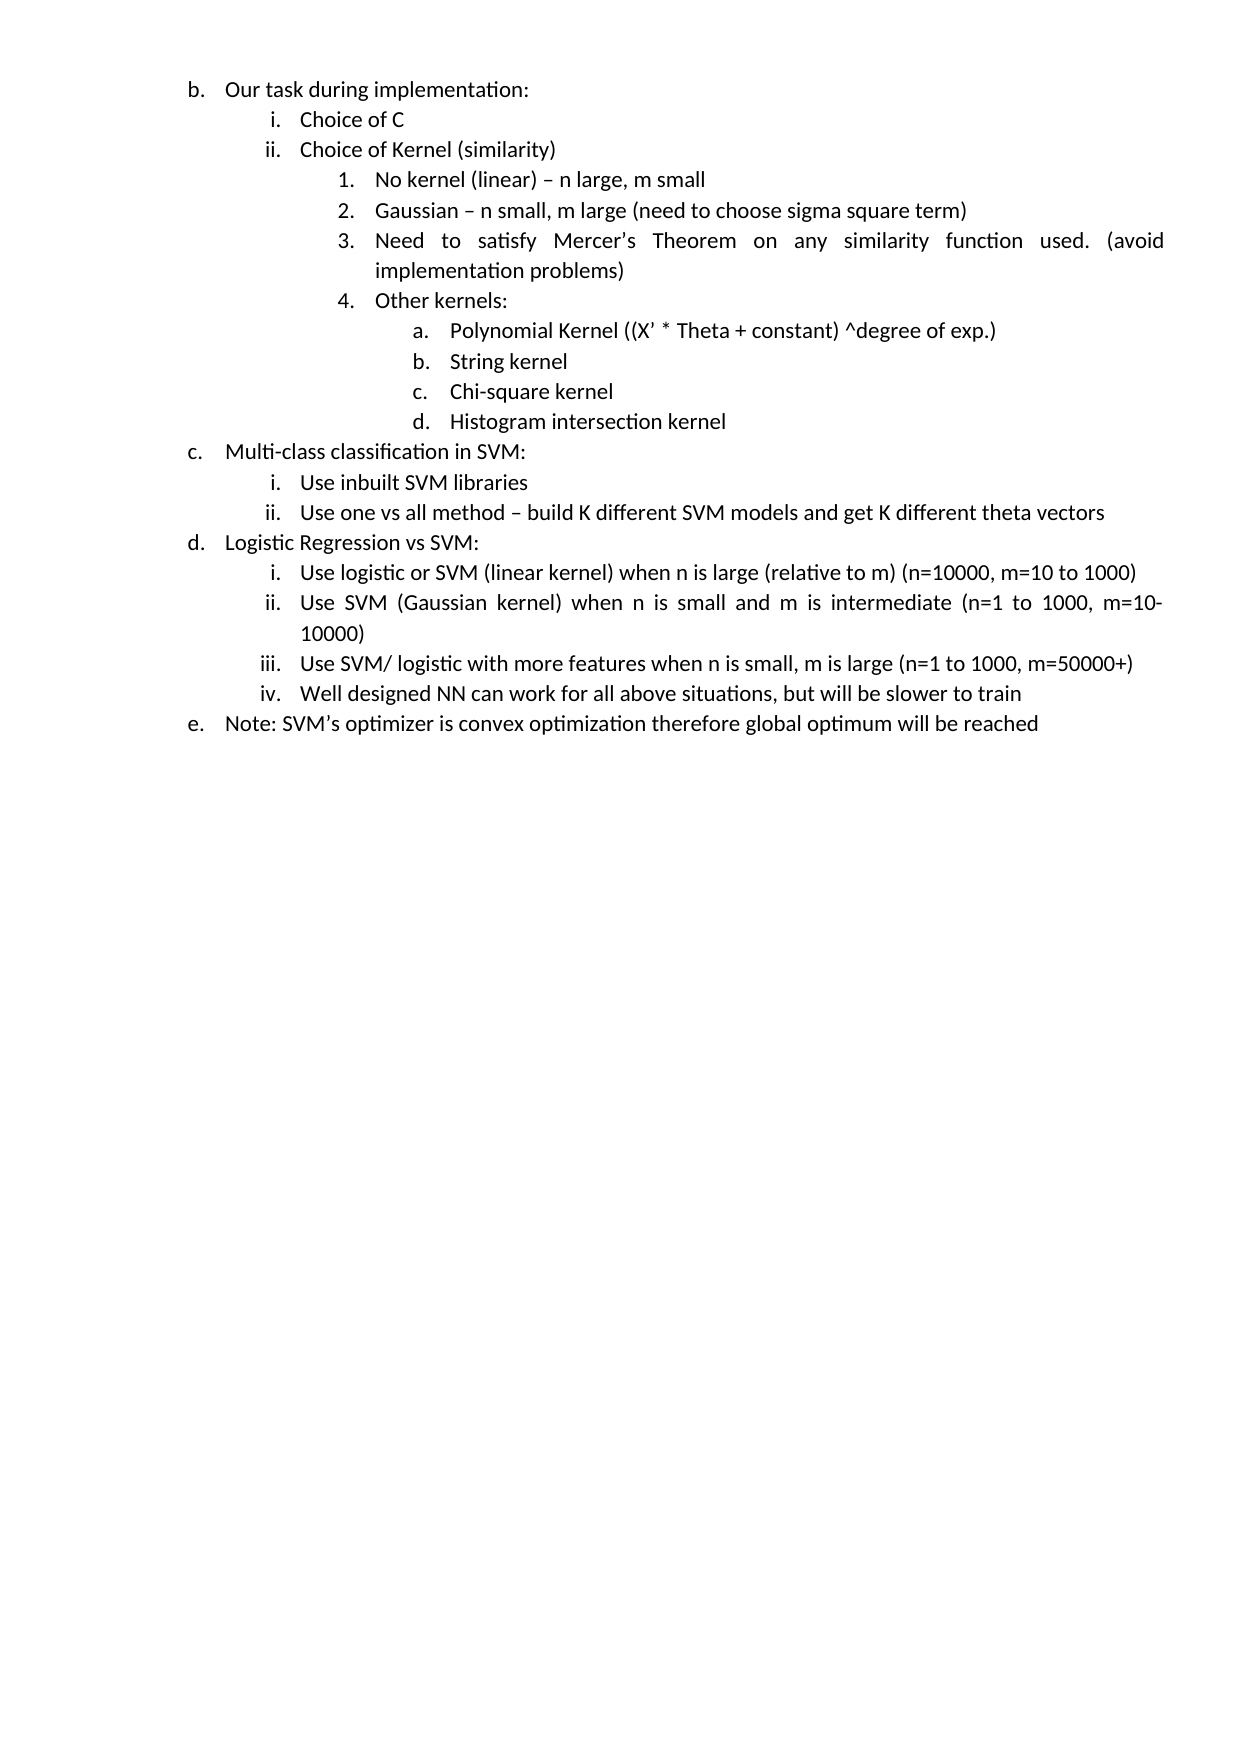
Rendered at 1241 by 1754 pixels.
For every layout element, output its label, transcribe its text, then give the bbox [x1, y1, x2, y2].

list Polynomial Kernel ((X’ * Theta + constant) ^degree of exp.) [412, 317, 1165, 345]
list String kernel [412, 347, 1165, 375]
list Choice of Kernel (similarity) [281, 135, 1165, 163]
list Note: SVM’s optimizer is convex optimization therefore global optimum will be reached [187, 709, 1165, 737]
list Need to satisfy Mercer’s Theorem on any similarity function used. (avoid implementation problems) [337, 226, 1165, 284]
list Gaussian – n small, m large (need to choose sigma square term) [337, 196, 1165, 224]
list Use logistic or SVM (linear kernel) when n is large (relative to m) (n=10000, m=10 to 1000) [281, 558, 1165, 586]
list Logistic Regression vs SVM: [187, 528, 1165, 556]
list Use inbuilt SVM libraries [281, 468, 1165, 496]
list Choice of C [281, 105, 1165, 133]
list Multi-class classification in SVM: [187, 437, 1165, 466]
list Use one vs all method – build K different SVM models and get K different theta vectors [281, 498, 1165, 526]
list Histogram intersection kernel [412, 407, 1165, 435]
list Chi-square kernel [412, 377, 1165, 405]
list Our task during implementation: [187, 75, 1165, 103]
list Well designed NN can work for all above situations, but will be slower to train [281, 679, 1165, 707]
list No kernel (linear) – n large, m small [337, 166, 1165, 194]
list Other kernels: [337, 286, 1165, 314]
list Use SVM/ logistic with more features when n is small, m is large (n=1 to 1000, m=50000+) [281, 649, 1165, 677]
list Use SVM (Gaussian kernel) when n is small and m is intermediate (n=1 to 1000, m=10-10000) [281, 588, 1165, 647]
